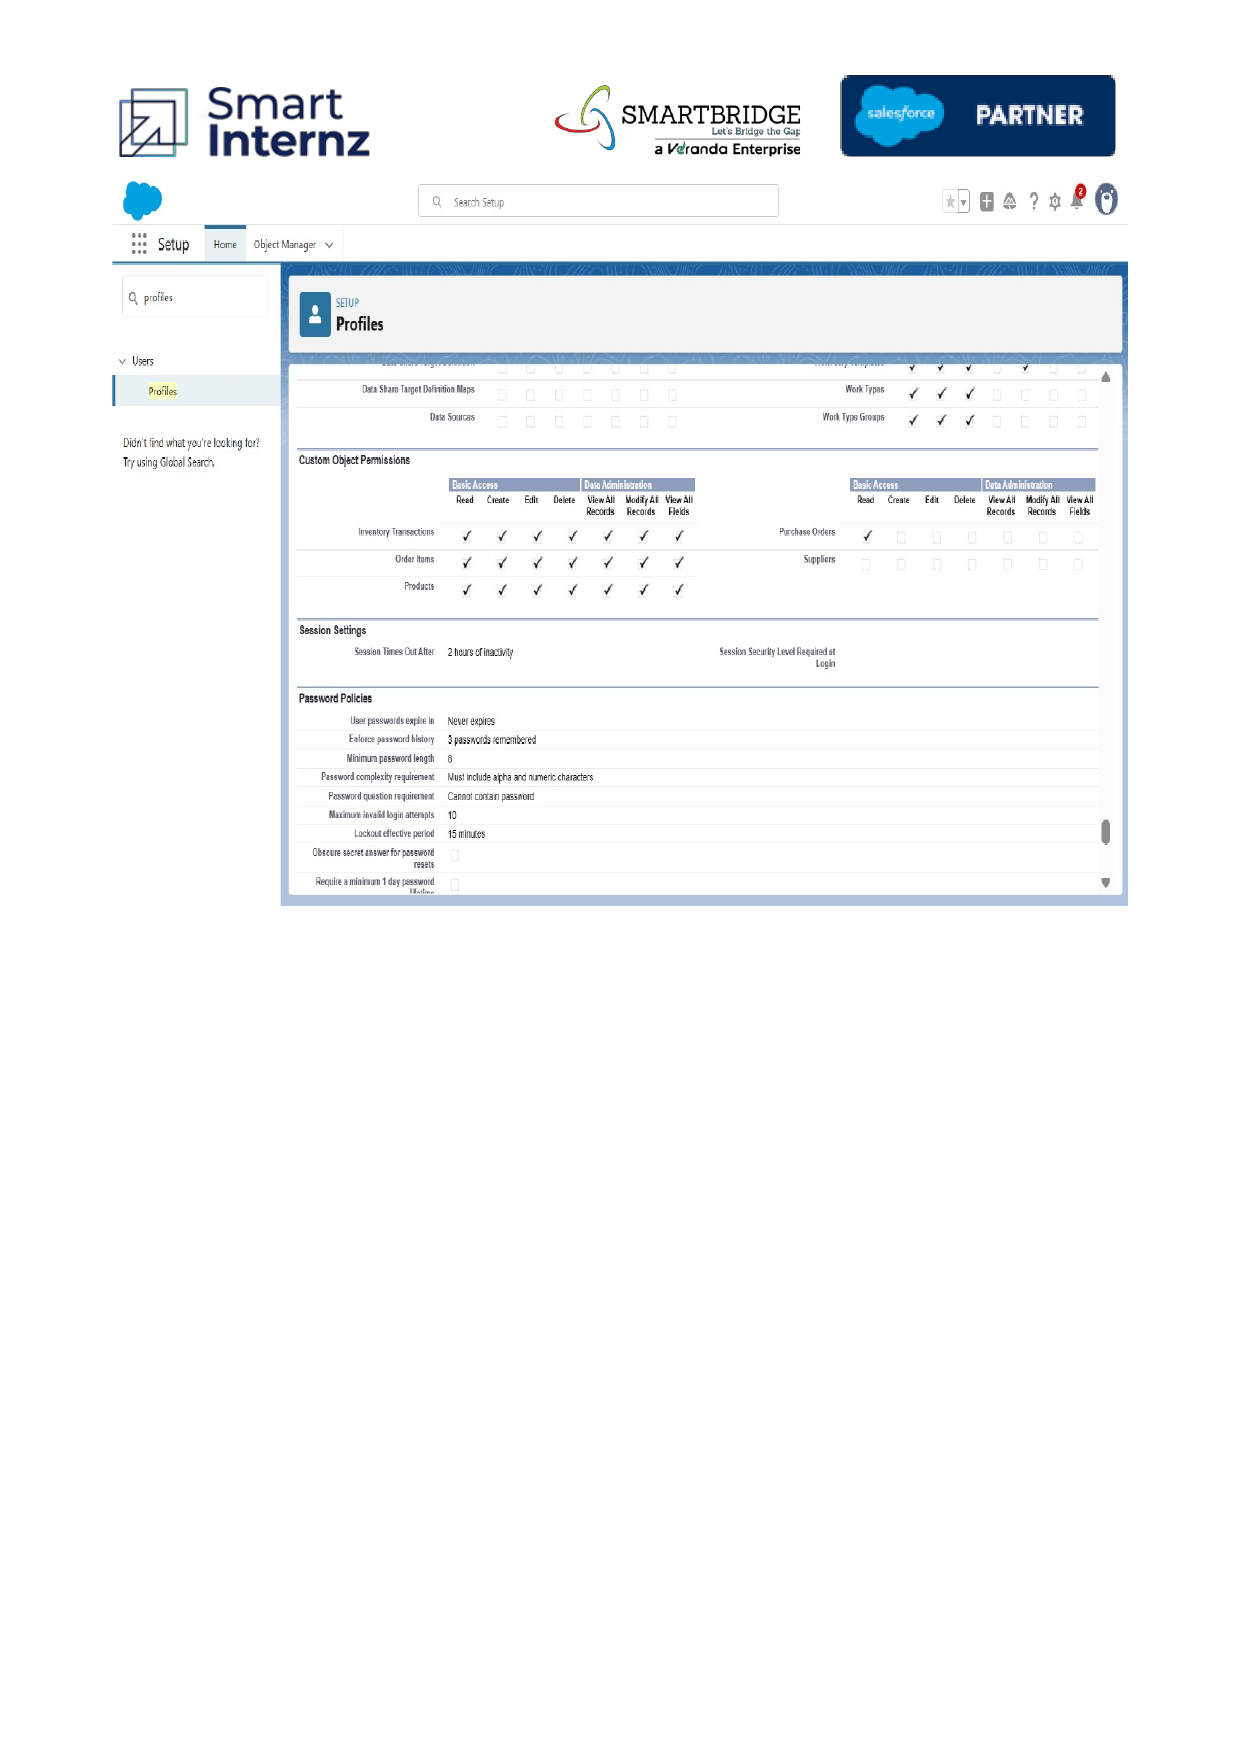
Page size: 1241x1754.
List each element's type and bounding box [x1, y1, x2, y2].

picture [112, 180, 1128, 906]
picture [553, 84, 800, 157]
picture [112, 87, 377, 157]
picture [839, 75, 1116, 157]
